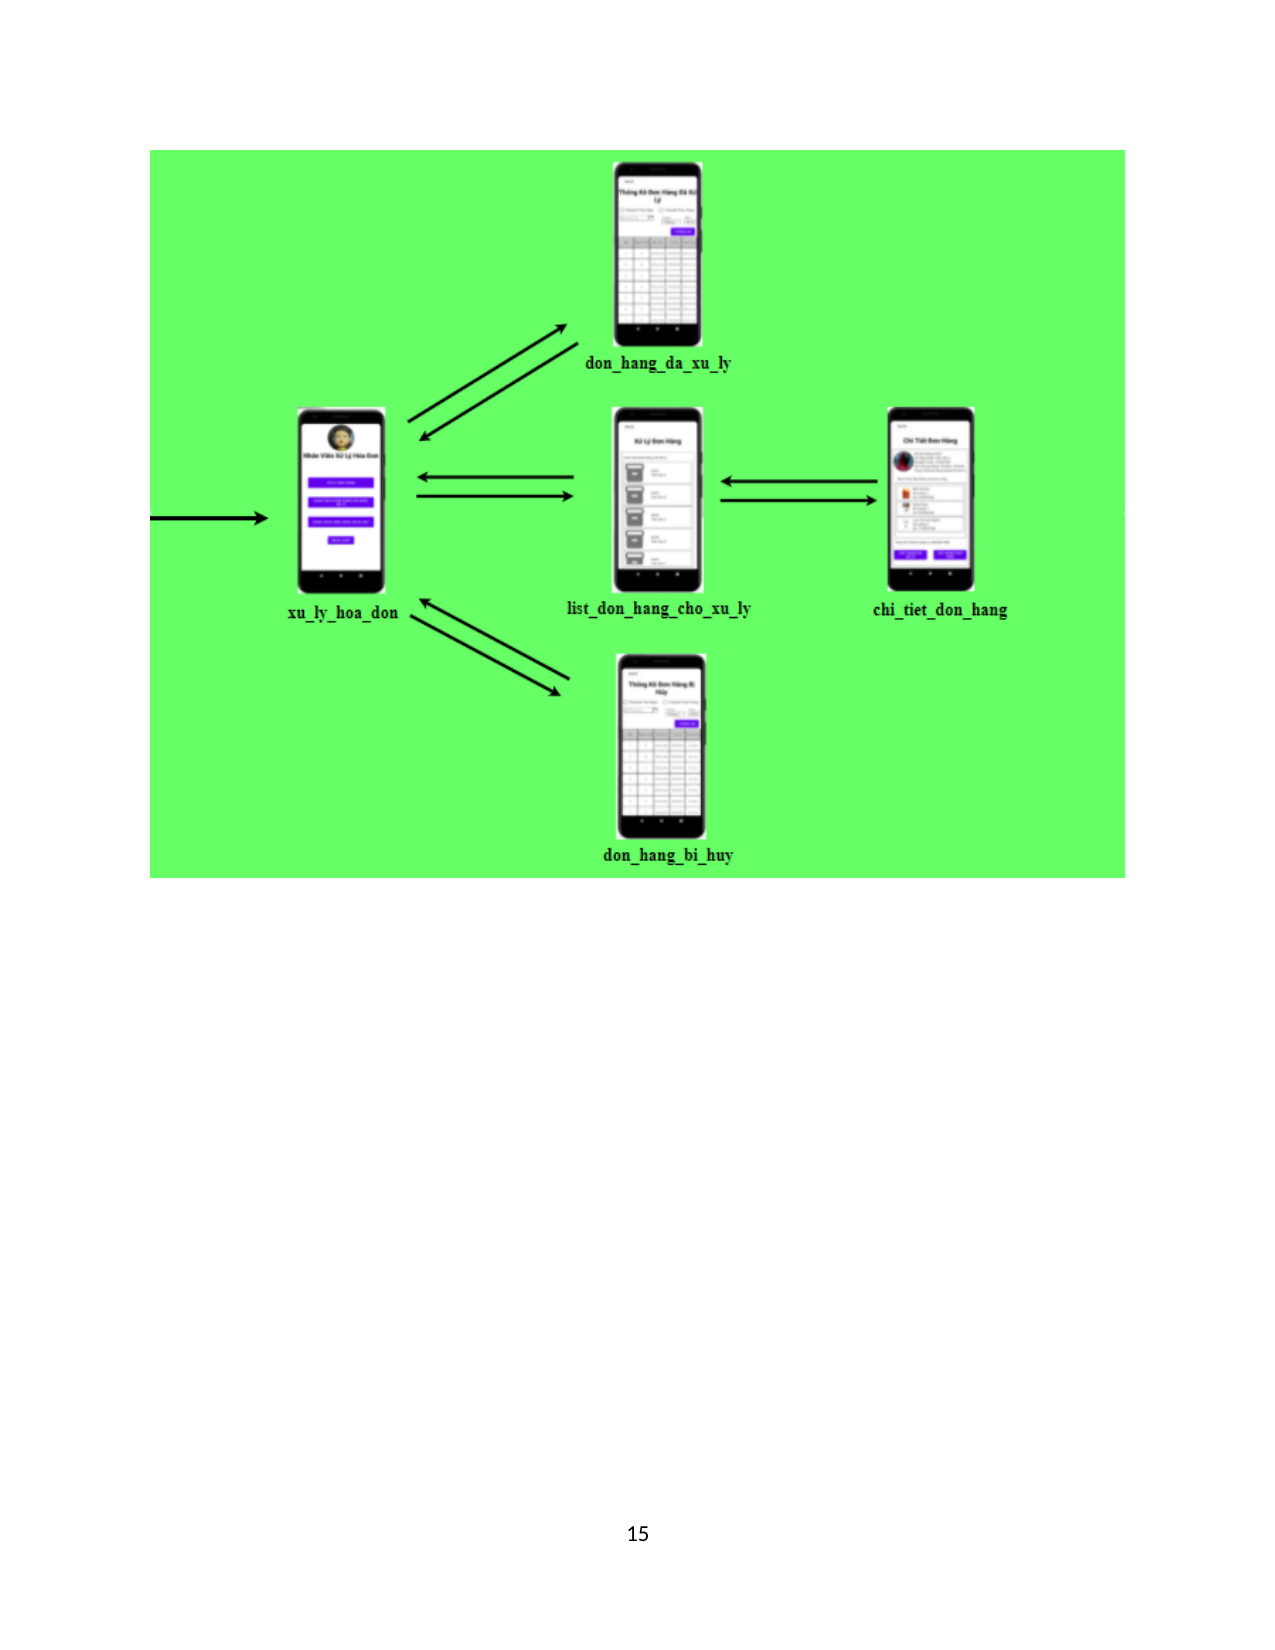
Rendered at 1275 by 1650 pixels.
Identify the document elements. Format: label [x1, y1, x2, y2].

picture [150, 150, 1125, 878]
